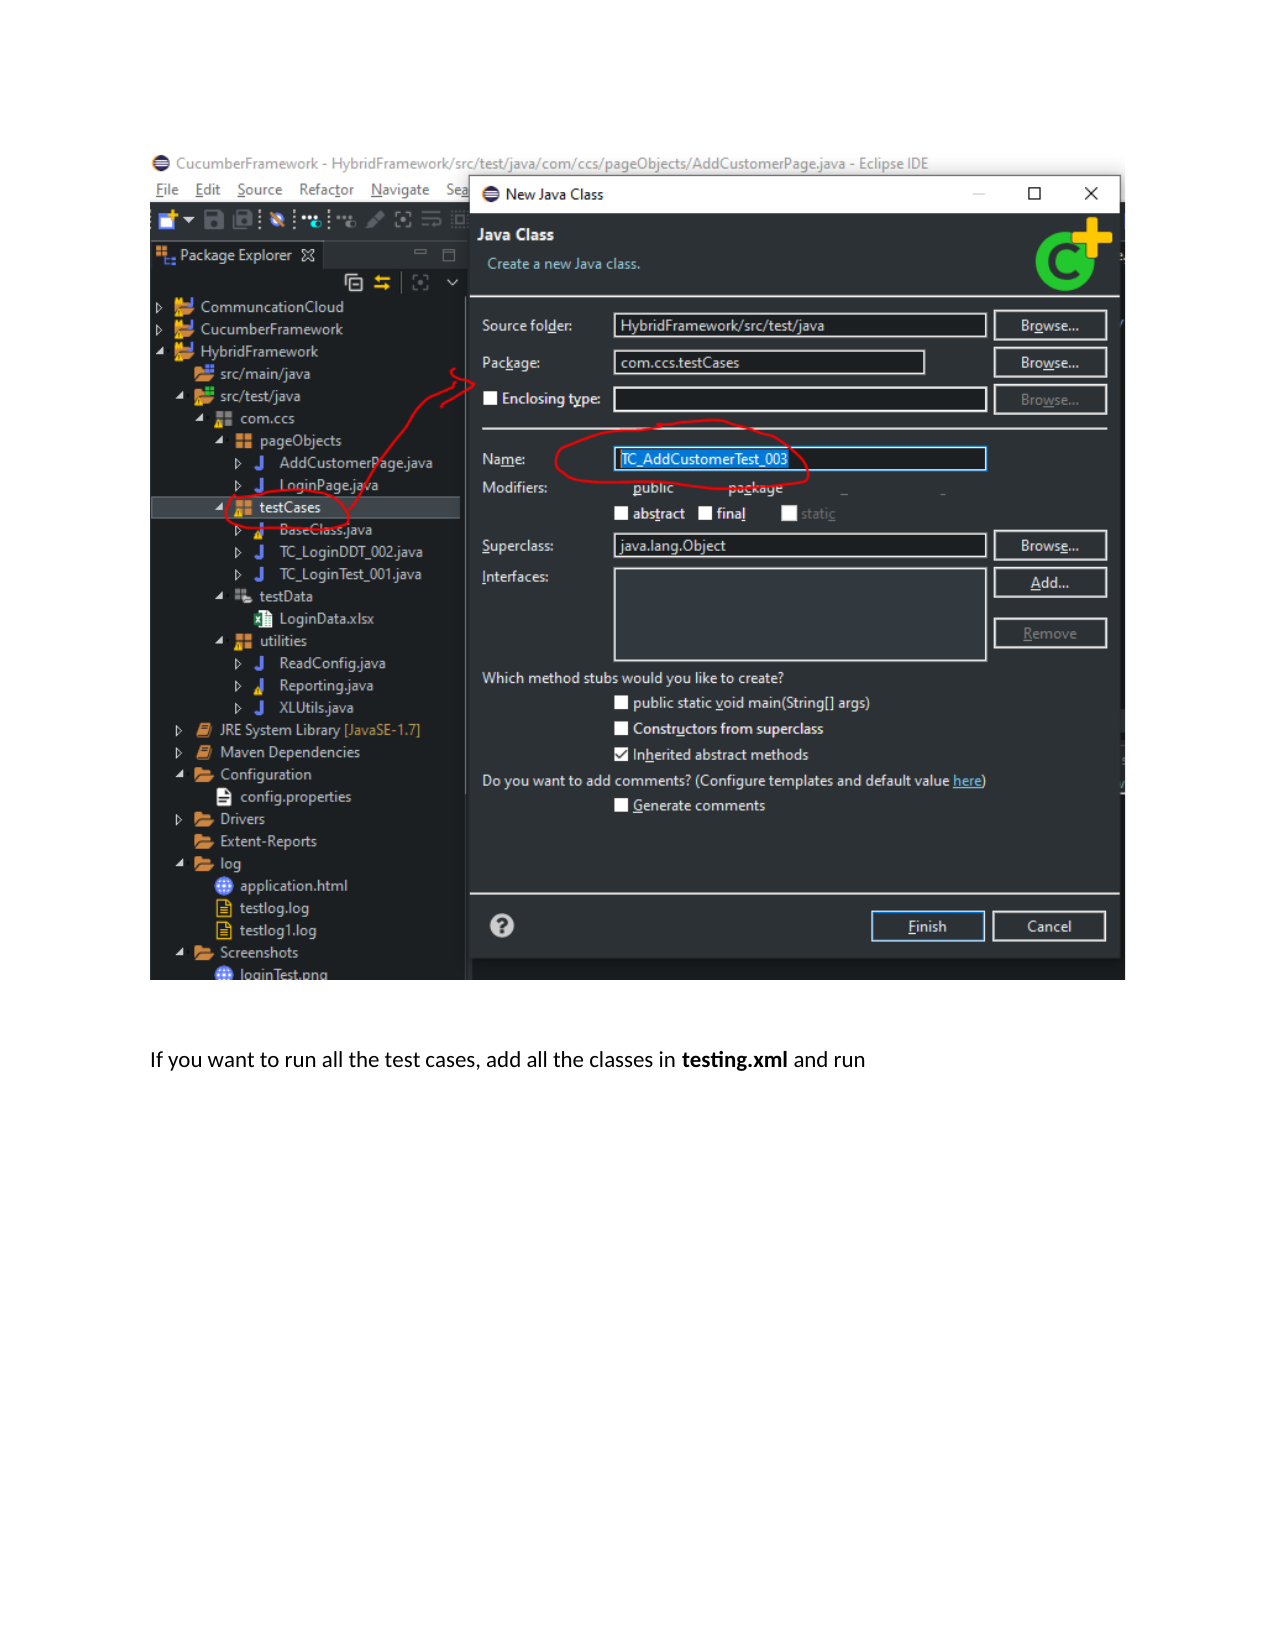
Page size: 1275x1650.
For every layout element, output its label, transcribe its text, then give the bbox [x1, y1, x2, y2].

picture [150, 150, 1125, 980]
text If you want to run all the test cases, add all the classes in testing.xml and run [150, 1045, 1125, 1073]
